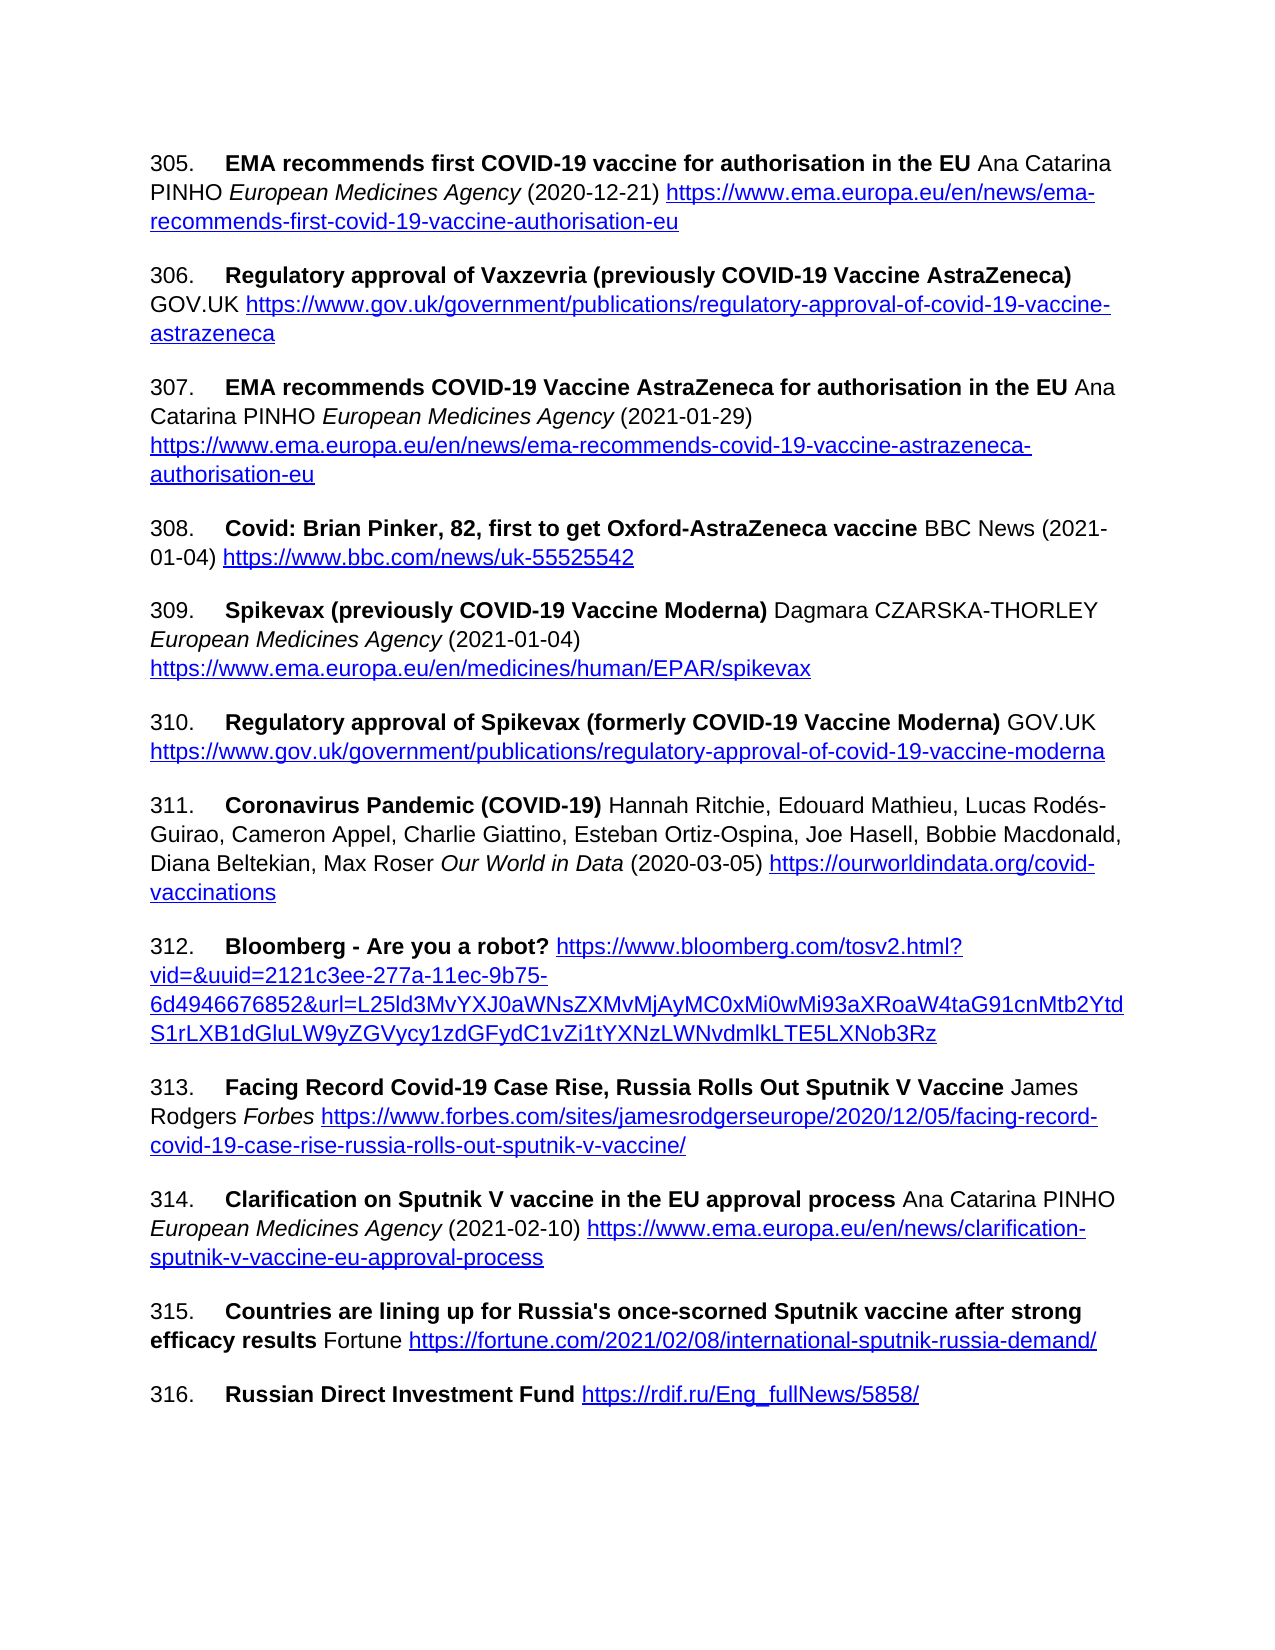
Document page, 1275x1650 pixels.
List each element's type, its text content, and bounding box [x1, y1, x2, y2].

text 311. Coronavirus Pandemic (COVID-19) Hannah Ritchie, Edouard Mathieu, Lucas Rodés-Guirao, Cameron Appel, Charlie Giattino, Esteban Ortiz-Ospina, Joe Hasell, Bobbie Macdonald, Diana Beltekian, Max Roser Our World in Data (2020-03-05) https://ourworldindata.org/covid-vaccinations [150, 792, 1125, 906]
text 313. Facing Record Covid-19 Case Rise, Russia Rolls Out Sputnik V Vaccine James Rodgers Forbes https://www.forbes.com/sites/jamesrodgerseurope/2020/12/05/facing-record-covid-19-case-rise-russia-rolls-out-sputnik-v-vaccine/ [150, 1074, 1125, 1158]
text 316. Russian Direct Investment Fund https://rdif.ru/Eng_fullNews/5858/ [150, 1381, 1125, 1407]
text 305. EMA recommends first COVID-19 vaccine for authorisation in the EU Ana Catarina PINHO European Medicines Agency (2020-12-21) https://www.ema.europa.eu/en/news/ema-recommends-first-covid-19-vaccine-authorisation-eu [150, 150, 1125, 234]
text 309. Spikevax (previously COVID-19 Vaccine Moderna) Dagmara CZARSKA-THORLEY European Medicines Agency (2021-01-04) https://www.ema.europa.eu/en/medicines/human/EPAR/spikevax [150, 597, 1125, 682]
text 310. Regulatory approval of Spikevax (formerly COVID-19 Vaccine Moderna) GOV.UK https://www.gov.uk/government/publications/regulatory-approval-of-covid-19-vaccine-moderna [150, 709, 1125, 765]
text 308. Covid: Brian Pinker, 82, first to get Oxford-AstraZeneca vaccine BBC News (2021-01-04) https://www.bbc.com/news/uk-55525542 [150, 514, 1125, 570]
text 307. EMA recommends COVID-19 Vaccine AstraZeneca for authorisation in the EU Ana Catarina PINHO European Medicines Agency (2021-01-29) https://www.ema.europa.eu/en/news/ema-recommends-covid-19-vaccine-astrazeneca-authorisation-eu [150, 374, 1125, 487]
text 312. Bloomberg - Are you a robot? https://www.bloomberg.com/tosv2.html?vid=&uuid=2121c3ee-277a-11ec-9b75-6d4946676852&url=L25ld3MvYXJ0aWNsZXMvMjAyMC0xMi0wMi93aXRoaW4taG91cnMtb2YtdS1rLXB1dGluLW9yZGVycy1zdGFydC1vZi1tYXNzLWNvdmlkLTE5LXNob3Rz [150, 933, 1125, 1046]
text 315. Countries are lining up for Russia's once-scorned Sputnik vaccine after strong efficacy results Fortune https://fortune.com/2021/02/08/international-sputnik-russia-demand/ [150, 1298, 1125, 1353]
text 314. Clarification on Sputnik V vaccine in the EU approval process Ana Catarina PINHO European Medicines Agency (2021-02-10) https://www.ema.europa.eu/en/news/clarification-sputnik-v-vaccine-eu-approval-process [150, 1186, 1125, 1270]
text 306. Regulatory approval of Vaxzevria (previously COVID-19 Vaccine AstraZeneca) GOV.UK https://www.gov.uk/government/publications/regulatory-approval-of-covid-19-vaccine-astrazeneca [150, 262, 1125, 346]
